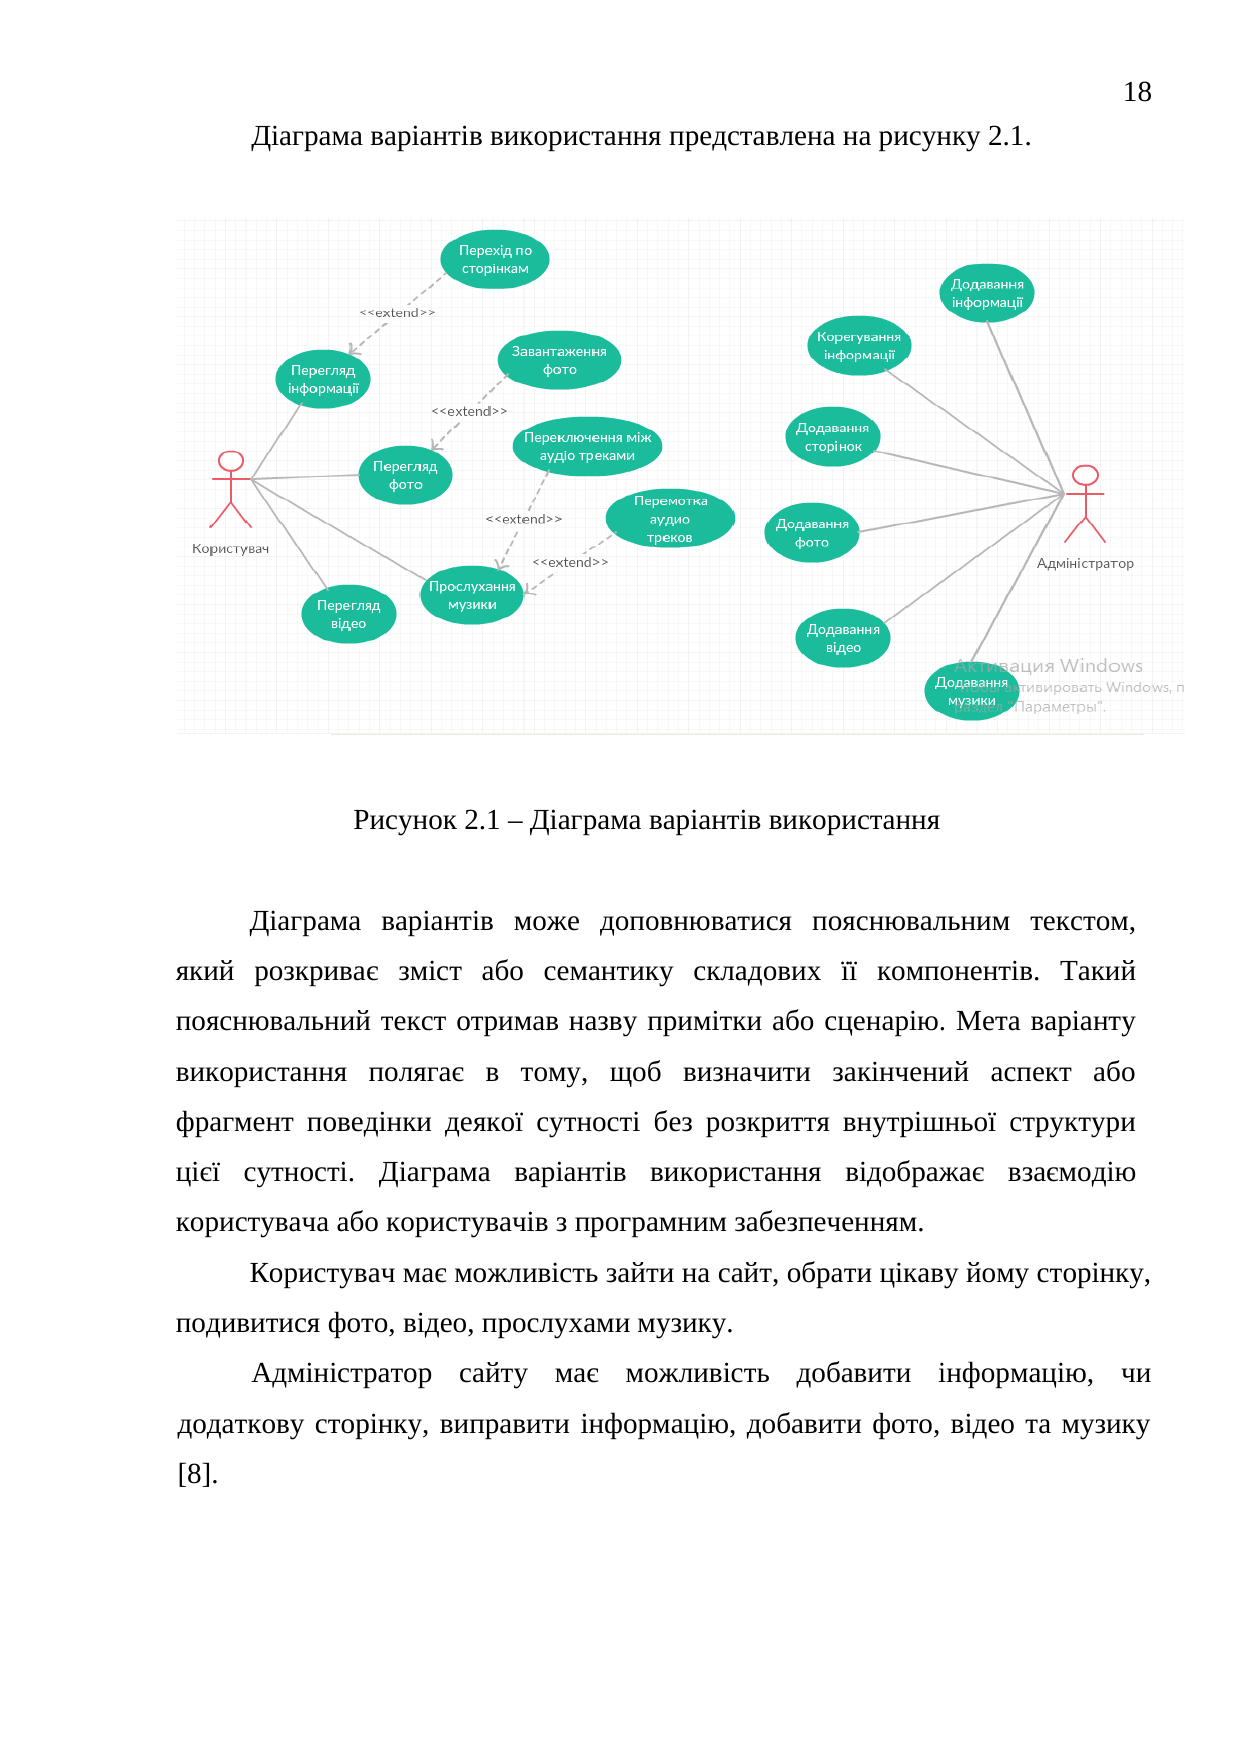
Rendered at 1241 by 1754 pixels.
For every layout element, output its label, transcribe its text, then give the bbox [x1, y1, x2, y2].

text Користувач має можливість зайти на сайт, обрати цікаву йому сторінку, подивитися фото, відео, прослухами музику. [176, 1255, 1152, 1339]
text Діаграма варіантів використання представлена на рисунку 2.1. [249, 118, 1116, 152]
text Адміністратор сайту має можливість добавити інформацію, чи додаткову сторінку, виправити інформацію, добавити фото, відео та музику [8]. [177, 1356, 1152, 1490]
picture [177, 218, 1186, 735]
text Рисунок 2.1 – Діаграма варіантів використання [177, 802, 1116, 836]
text Діаграма варіантів може доповнюватися пояснювальним текстом, який розкриває зміст або семантику складових її компонентів. Такий пояснювальний текст отримав назву примітки або сценарію. Мета варіанту використання полягає в тому, щоб визначити закінчений аспект або фрагмент поведінки деякої сутності без розкриття внутрішньої структури цієї сутності. Діаграма варіантів використання відображає взаємодію користувача або користувачів з програмним забезпеченням. [176, 903, 1137, 1238]
